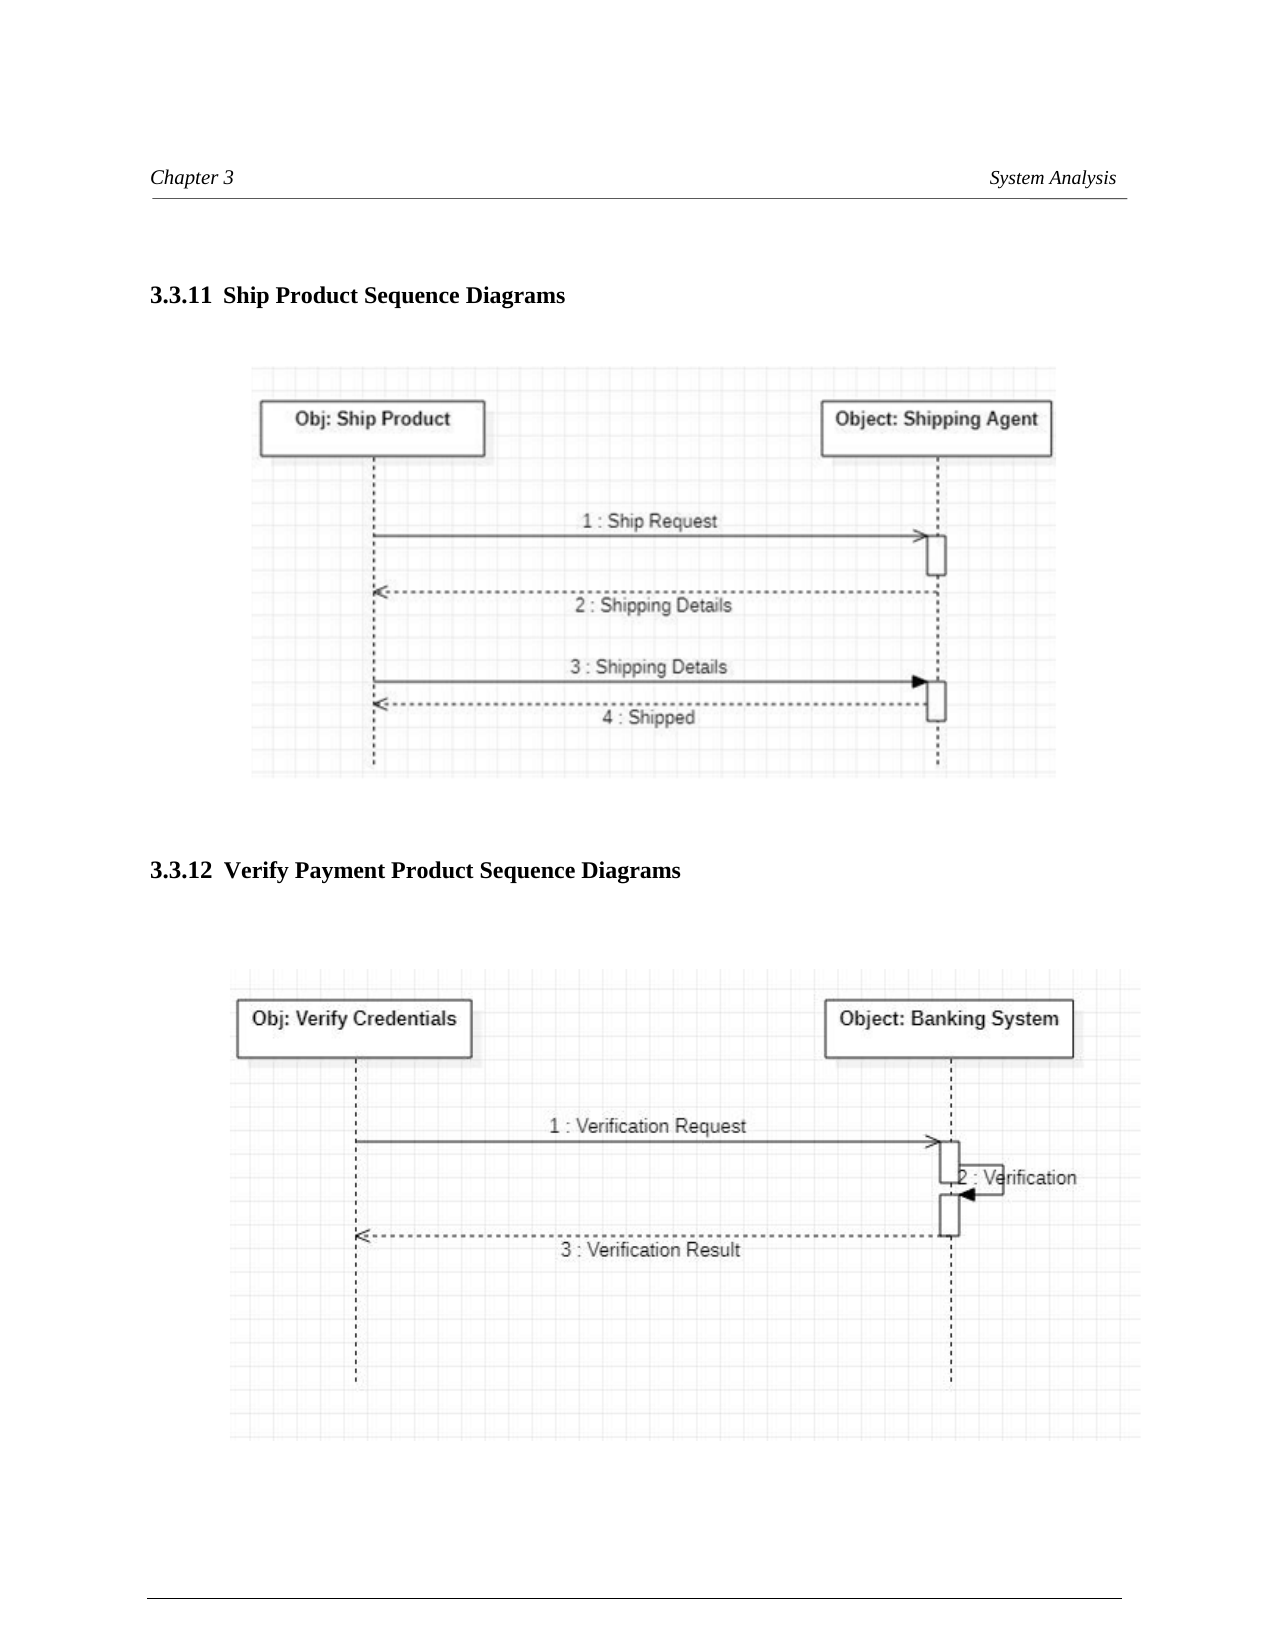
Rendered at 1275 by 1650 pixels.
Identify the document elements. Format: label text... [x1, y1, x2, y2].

picture [251, 366, 1057, 796]
picture [229, 969, 1141, 1441]
text 3.3.11 Ship Product Sequence Diagrams [150, 280, 1125, 308]
text 3.3.12 Verify Payment Product Sequence Diagrams [150, 855, 1125, 883]
text Chapter 3 System Analysis [150, 165, 1125, 189]
